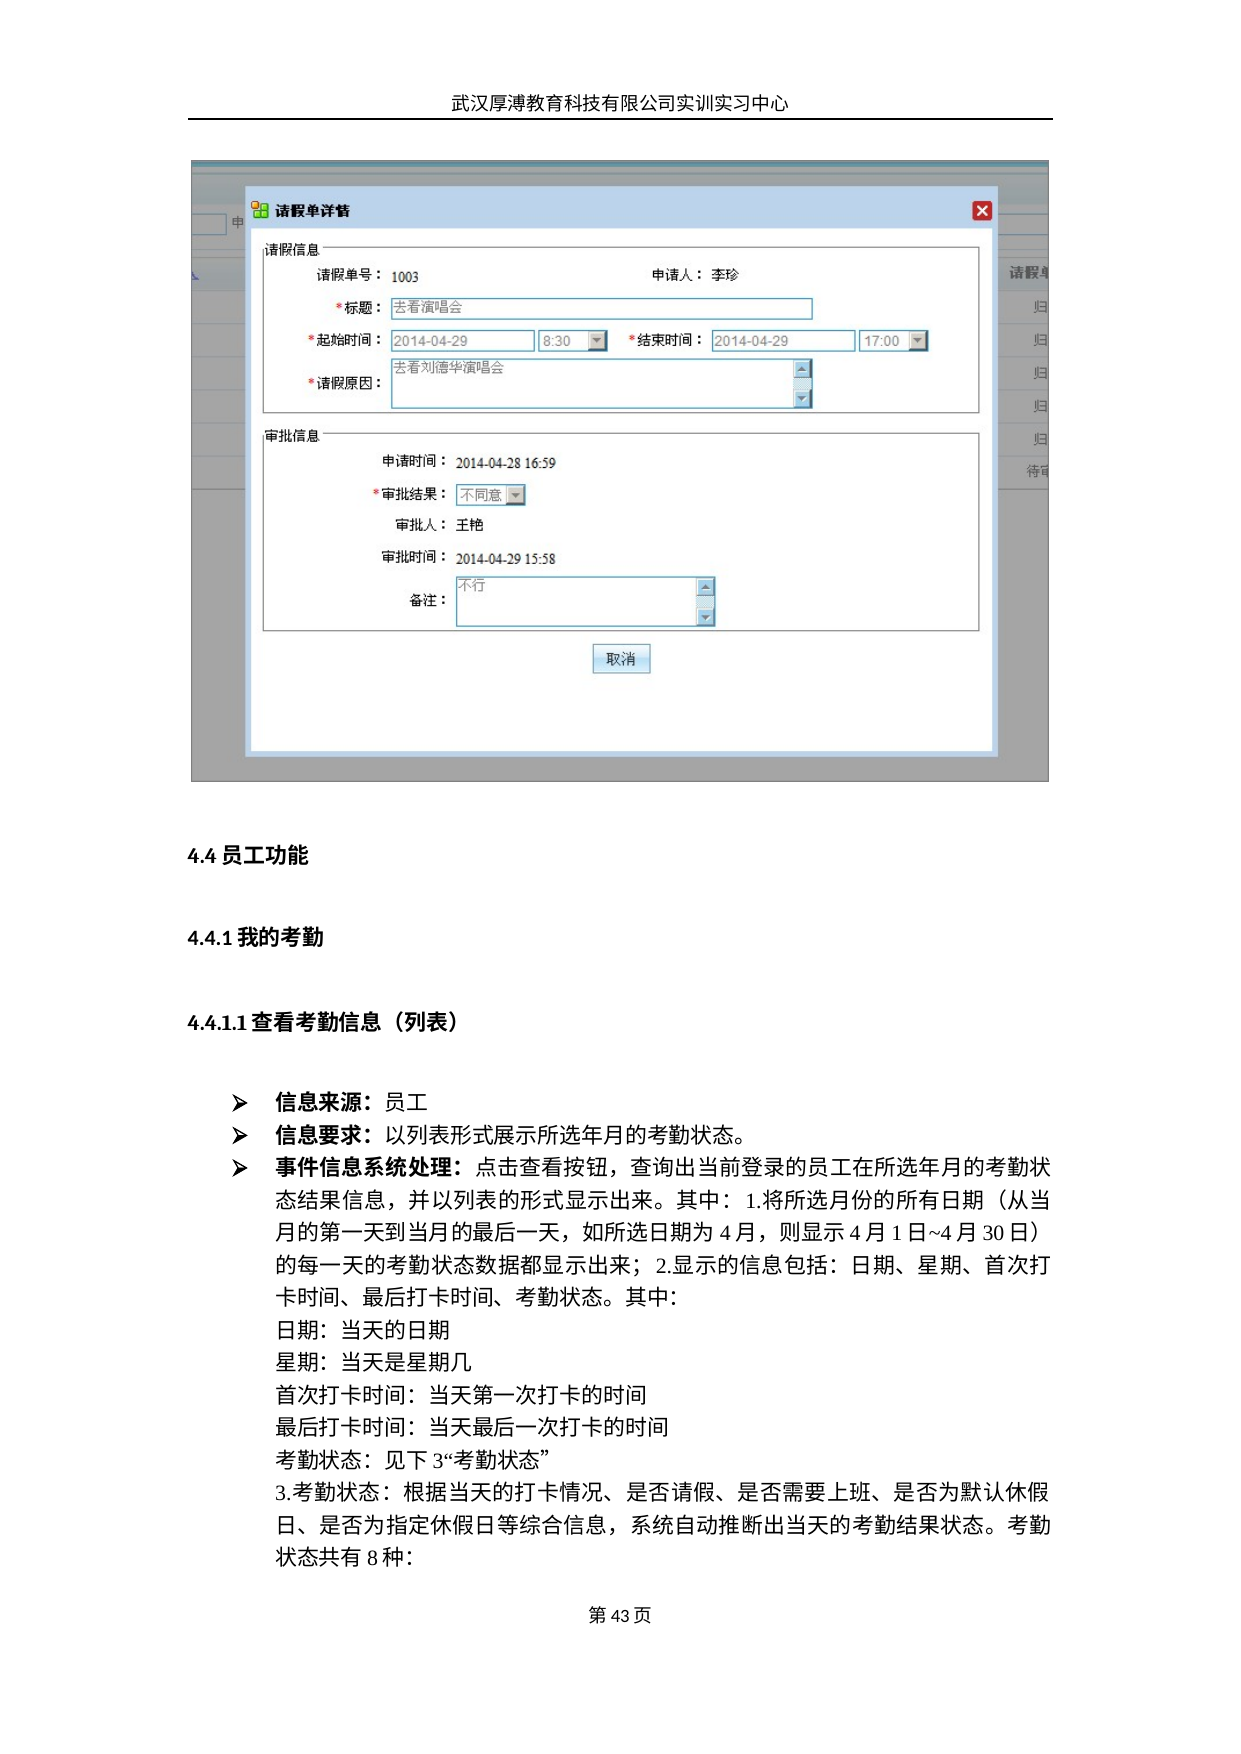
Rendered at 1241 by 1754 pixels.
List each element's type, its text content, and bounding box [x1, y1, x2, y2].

picture [191, 160, 1049, 782]
list 信息来源：员工 [231, 1085, 1053, 1117]
list 星期：当天是星期几 [275, 1345, 1053, 1377]
list 3.考勤状态：根据当天的打卡情况、是否请假、是否需要上班、是否为默认休假日、是否为指定休假日等综合信息，系统自动推断出当天的考勤结果状态。考勤状态共有8种： [275, 1475, 1053, 1572]
list 事件信息系统处理：点击查看按钮，查询出当前登录的员工在所选年月的考勤状态结果信息，并以列表的形式显示出来。其中：1.将所选月份的所有日期（从当月的第一天到当月的最后一天，如所选日期为4月，则显示4月1日~4月30日）的每一天的考勤状态数据都显示出来；2.显示的信息包括：日期、星期、首次打卡时间、最后打卡时间、考勤状态。其中： [231, 1150, 1053, 1312]
list 最后打卡时间：当天最后一次打卡的时间 [275, 1410, 1053, 1442]
list 考勤状态：见下3“考勤状态” [275, 1442, 1053, 1475]
subtitle 4.4.1我的考勤 [187, 920, 1053, 952]
list 首次打卡时间：当天第一次打卡的时间 [275, 1377, 1053, 1410]
list 日期：当天的日期 [275, 1312, 1053, 1345]
list 信息要求：以列表形式展示所选年月的考勤状态。 [231, 1117, 1053, 1150]
subtitle 4.4.1.1查看考勤信息（列表） [187, 1004, 1053, 1037]
subtitle 4.4员工功能 [187, 837, 1053, 870]
